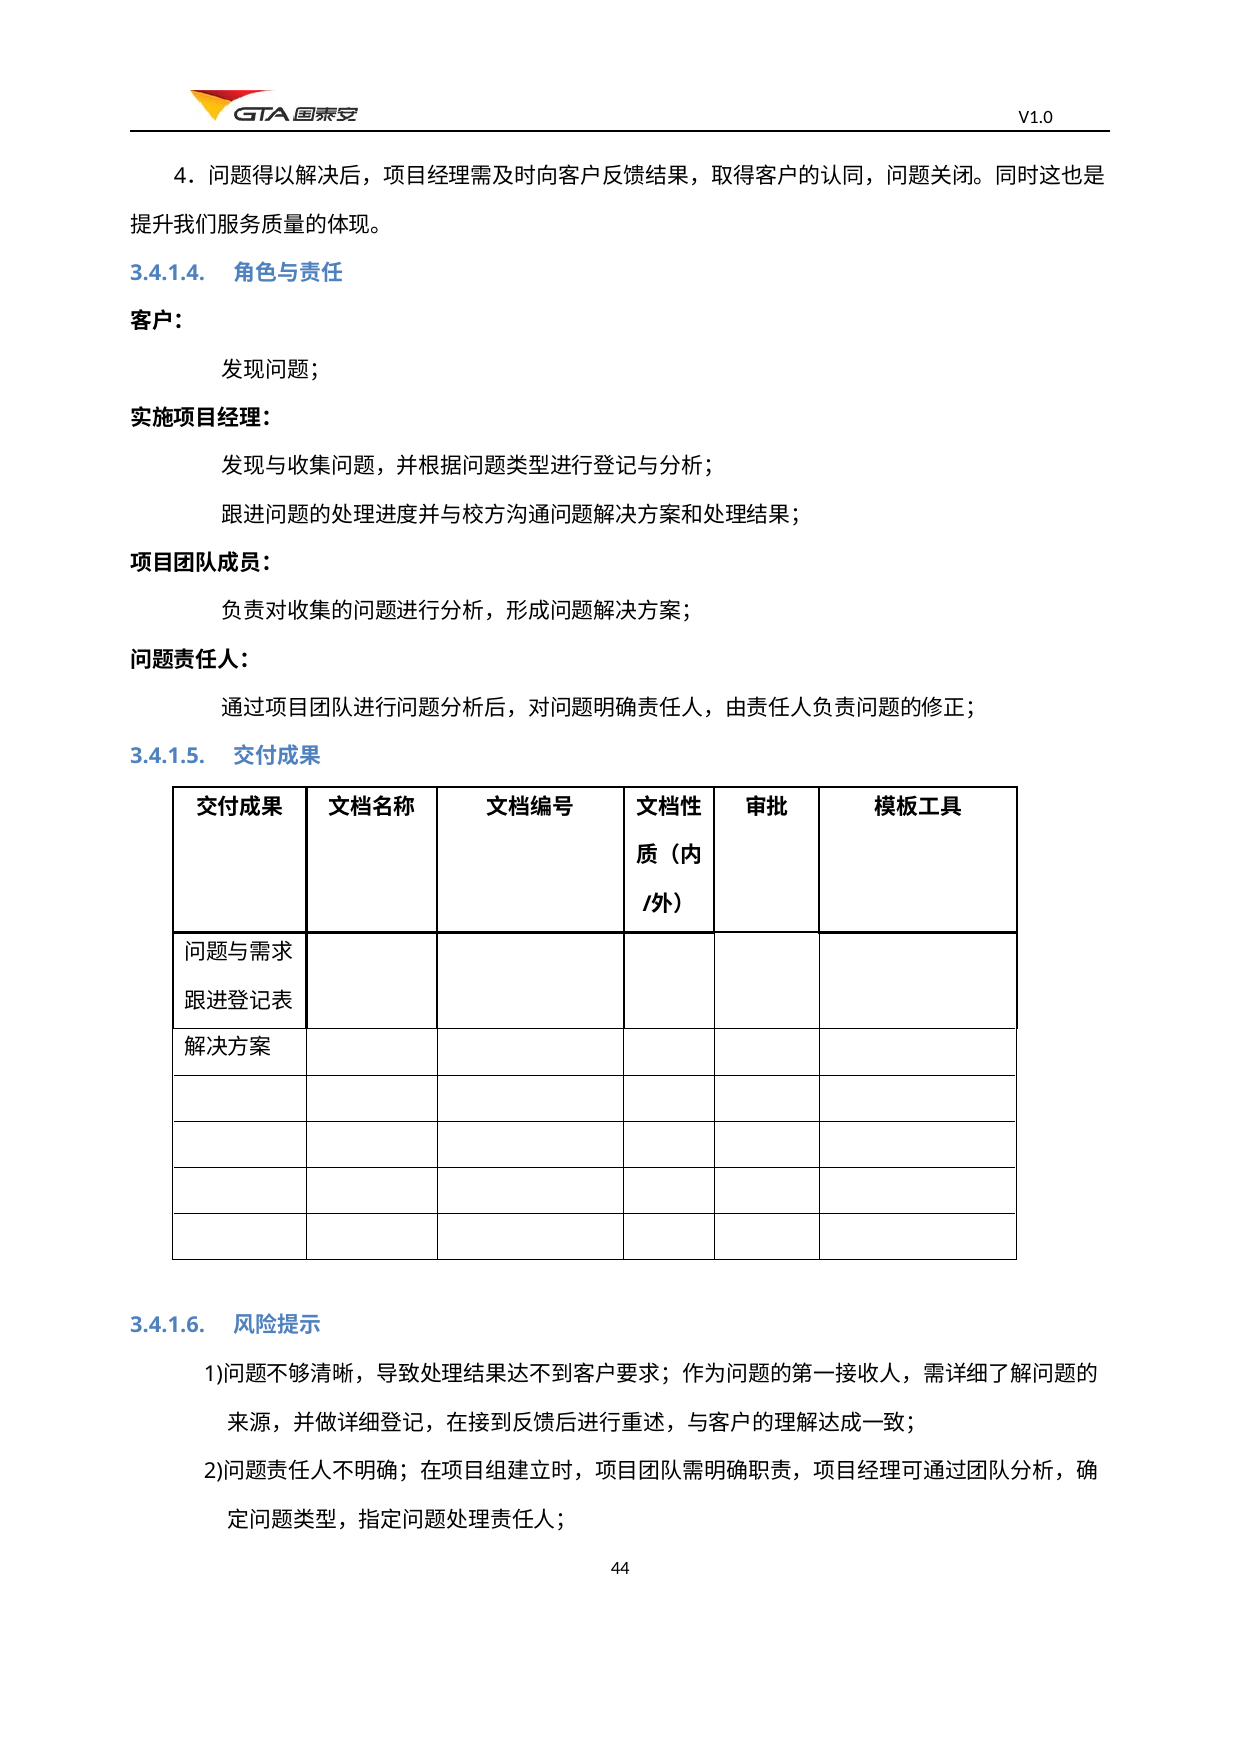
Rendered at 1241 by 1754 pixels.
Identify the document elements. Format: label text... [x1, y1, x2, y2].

subtitle 风险提示 [130, 1307, 1110, 1339]
table_cell [820, 1028, 1016, 1074]
table_cell [624, 1029, 714, 1074]
text 通过项目团队进行问题分析后，对问题明确责任人，由责任人负责问题的修正； [222, 689, 1110, 722]
text 1)问题不够清晰，导致处理结果达不到客户要求；作为问题的第一接收人，需详细了解问题的来源，并做详细登记，在接到反馈后进行重述，与客户的理解达成一致； [204, 1355, 1110, 1437]
table_cell [624, 1122, 714, 1167]
table_cell [173, 1075, 306, 1121]
table_header 文档编号 [438, 788, 623, 931]
text 4．问题得以解决后，项目经理需及时向客户反馈结果，取得客户的认同，问题关闭。同时这也是提升我们服务质量的体现。 [130, 157, 1110, 239]
text 项目团队成员： [130, 544, 1110, 577]
table_cell [307, 1076, 437, 1121]
table_cell [438, 1029, 623, 1074]
text 实施项目经理： [130, 399, 1110, 432]
table_cell [715, 1029, 819, 1074]
table_cell [307, 1168, 437, 1213]
table_cell [820, 1213, 1016, 1259]
table_cell 问题与需求跟进登记表 [174, 934, 305, 1028]
text 发现问题； [222, 351, 1110, 384]
text 客户： [130, 303, 1110, 335]
table_cell [820, 934, 1016, 1028]
table_cell [173, 1167, 306, 1213]
text 发现与收集问题，并根据问题类型进行登记与分析； [222, 448, 1110, 480]
table_cell [308, 934, 436, 1028]
text 问题责任人： [130, 641, 1110, 674]
table_cell [715, 933, 819, 1028]
table_cell [624, 1076, 714, 1121]
text 2)问题责任人不明确；在项目组建立时，项目团队需明确职责，项目经理可通过团队分析，确定问题类型，指定问题处理责任人； [204, 1452, 1110, 1534]
table_cell 解决方案 [173, 1029, 306, 1074]
table_cell [820, 1075, 1016, 1121]
table_header 文档名称 [308, 788, 436, 931]
table_header 审批 [715, 788, 818, 931]
table_cell [715, 1214, 819, 1259]
table_cell [820, 1121, 1016, 1167]
table_cell [820, 1167, 1016, 1213]
table_header 文档性质（内/外） [625, 788, 713, 931]
table_cell [715, 1122, 819, 1167]
text 负责对收集的问题进行分析，形成问题解决方案； [222, 593, 1110, 625]
table_cell [624, 1168, 714, 1213]
table_cell [624, 1214, 714, 1259]
table_cell [438, 1214, 623, 1259]
table_header 模板工具 [820, 788, 1016, 931]
table_cell [438, 934, 623, 1028]
table_cell [173, 1121, 306, 1167]
table_cell [715, 1076, 819, 1121]
picture [187, 88, 361, 124]
subtitle 角色与责任 [130, 254, 1110, 287]
table_cell [307, 1029, 437, 1074]
table_cell [438, 1168, 623, 1213]
table_cell [438, 1076, 623, 1121]
table_cell [307, 1122, 437, 1167]
table_cell [625, 934, 714, 1028]
table_cell [715, 1168, 819, 1213]
subtitle 交付成果 [130, 738, 1110, 770]
table_cell [173, 1213, 306, 1259]
text 跟进问题的处理进度并与校方沟通问题解决方案和处理结果； [222, 496, 1110, 529]
table_header 交付成果 [174, 788, 305, 931]
table_cell [438, 1122, 623, 1167]
table_cell [307, 1214, 437, 1259]
